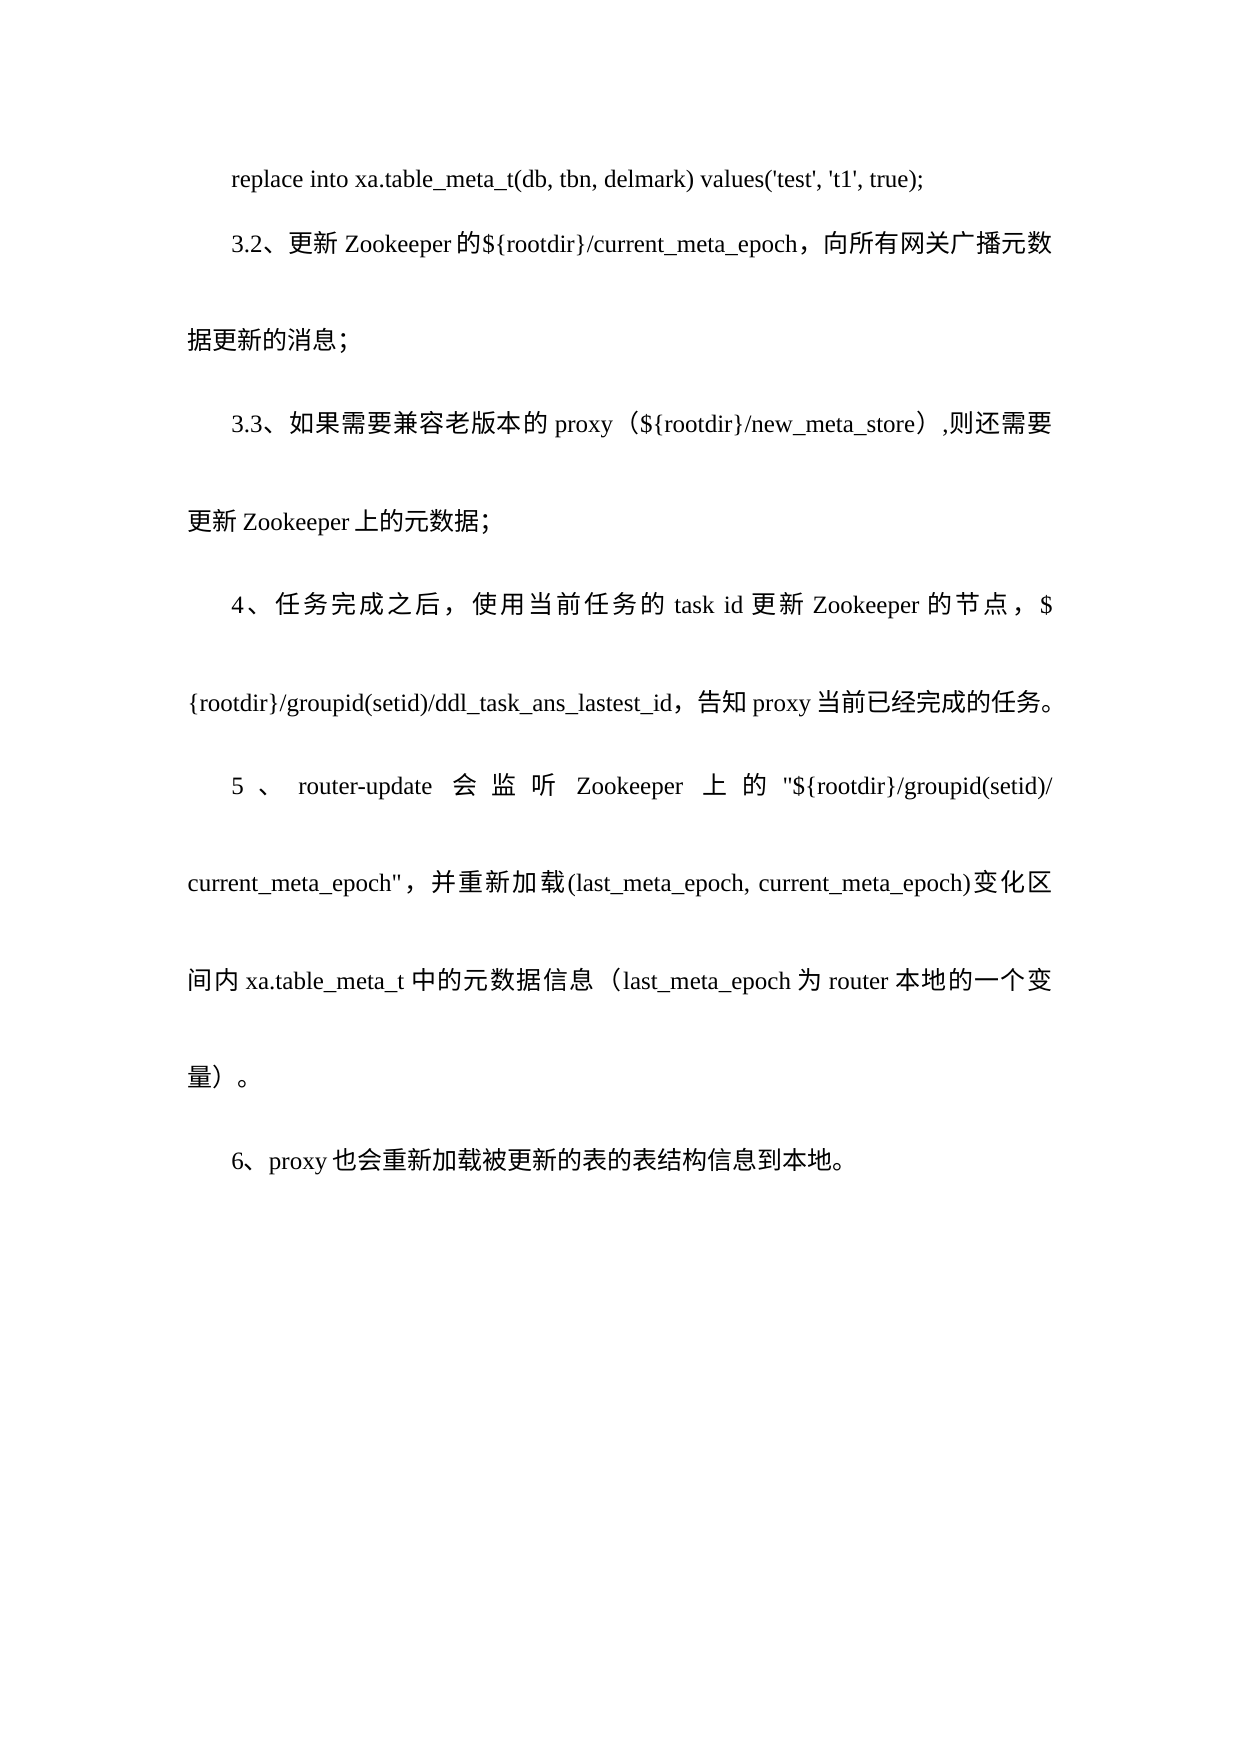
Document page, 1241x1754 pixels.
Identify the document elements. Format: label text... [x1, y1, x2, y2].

text replace into xa.table_meta_t(db, tbn, delmark) values('test', 't1', true); [187, 162, 1053, 194]
text 6、proxy也会重新加载被更新的表的表结构信息到本地。 [187, 1126, 1053, 1191]
text 4、任务完成之后，使用当前任务的task id更新Zookeeper的节点，${rootdir}/groupid(setid)/ddl_task_ans_lastest_id，告知proxy当前已经完成的任务。 [187, 570, 1053, 733]
text ​3.2、更新Zookeeper的${rootdir}/current_meta_epoch，向所有网关广播元数据更新的消息； [187, 209, 1053, 371]
text 5、router-update会监听Zookeeper上的"${rootdir}/groupid(setid)/current_meta_epoch"，并重新加载(last_meta_epoch, current_meta_epoch)变化区间内xa.table_meta_t中的元数据信息（last_meta_epoch为router本地的一个变量）。 [187, 751, 1053, 1108]
text 3.3、如果需要兼容老版本的proxy（${rootdir}/new_meta_store）,则还需要更新Zookeeper上的元数据； [187, 389, 1053, 552]
